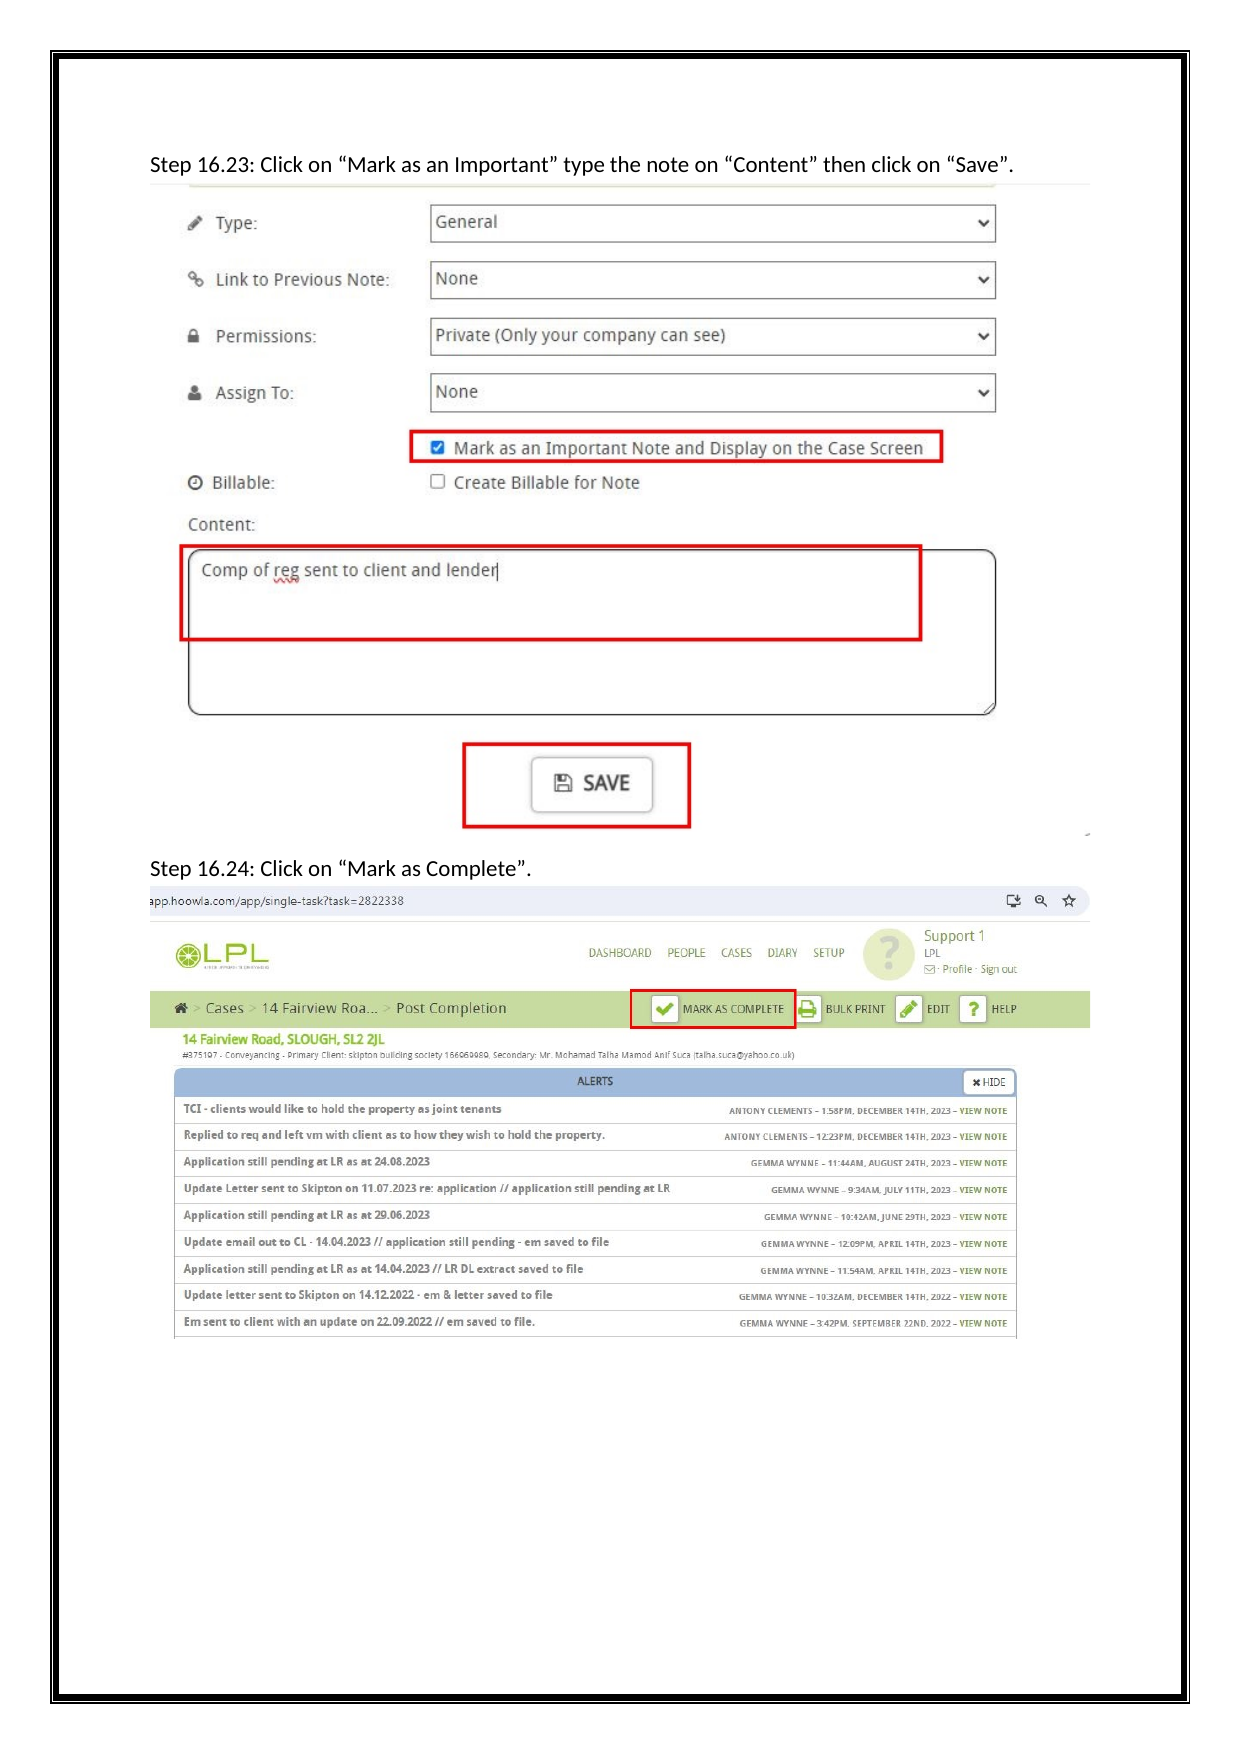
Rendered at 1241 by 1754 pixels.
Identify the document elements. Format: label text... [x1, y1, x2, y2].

text Step 16.23: Click on “Mark as an Important” type the note on “Content” then click on “Save”. [150, 150, 1090, 180]
picture [150, 180, 1091, 836]
text Step 16.24: Click on “Mark as Complete”. [150, 854, 1090, 884]
picture [150, 884, 1091, 1339]
